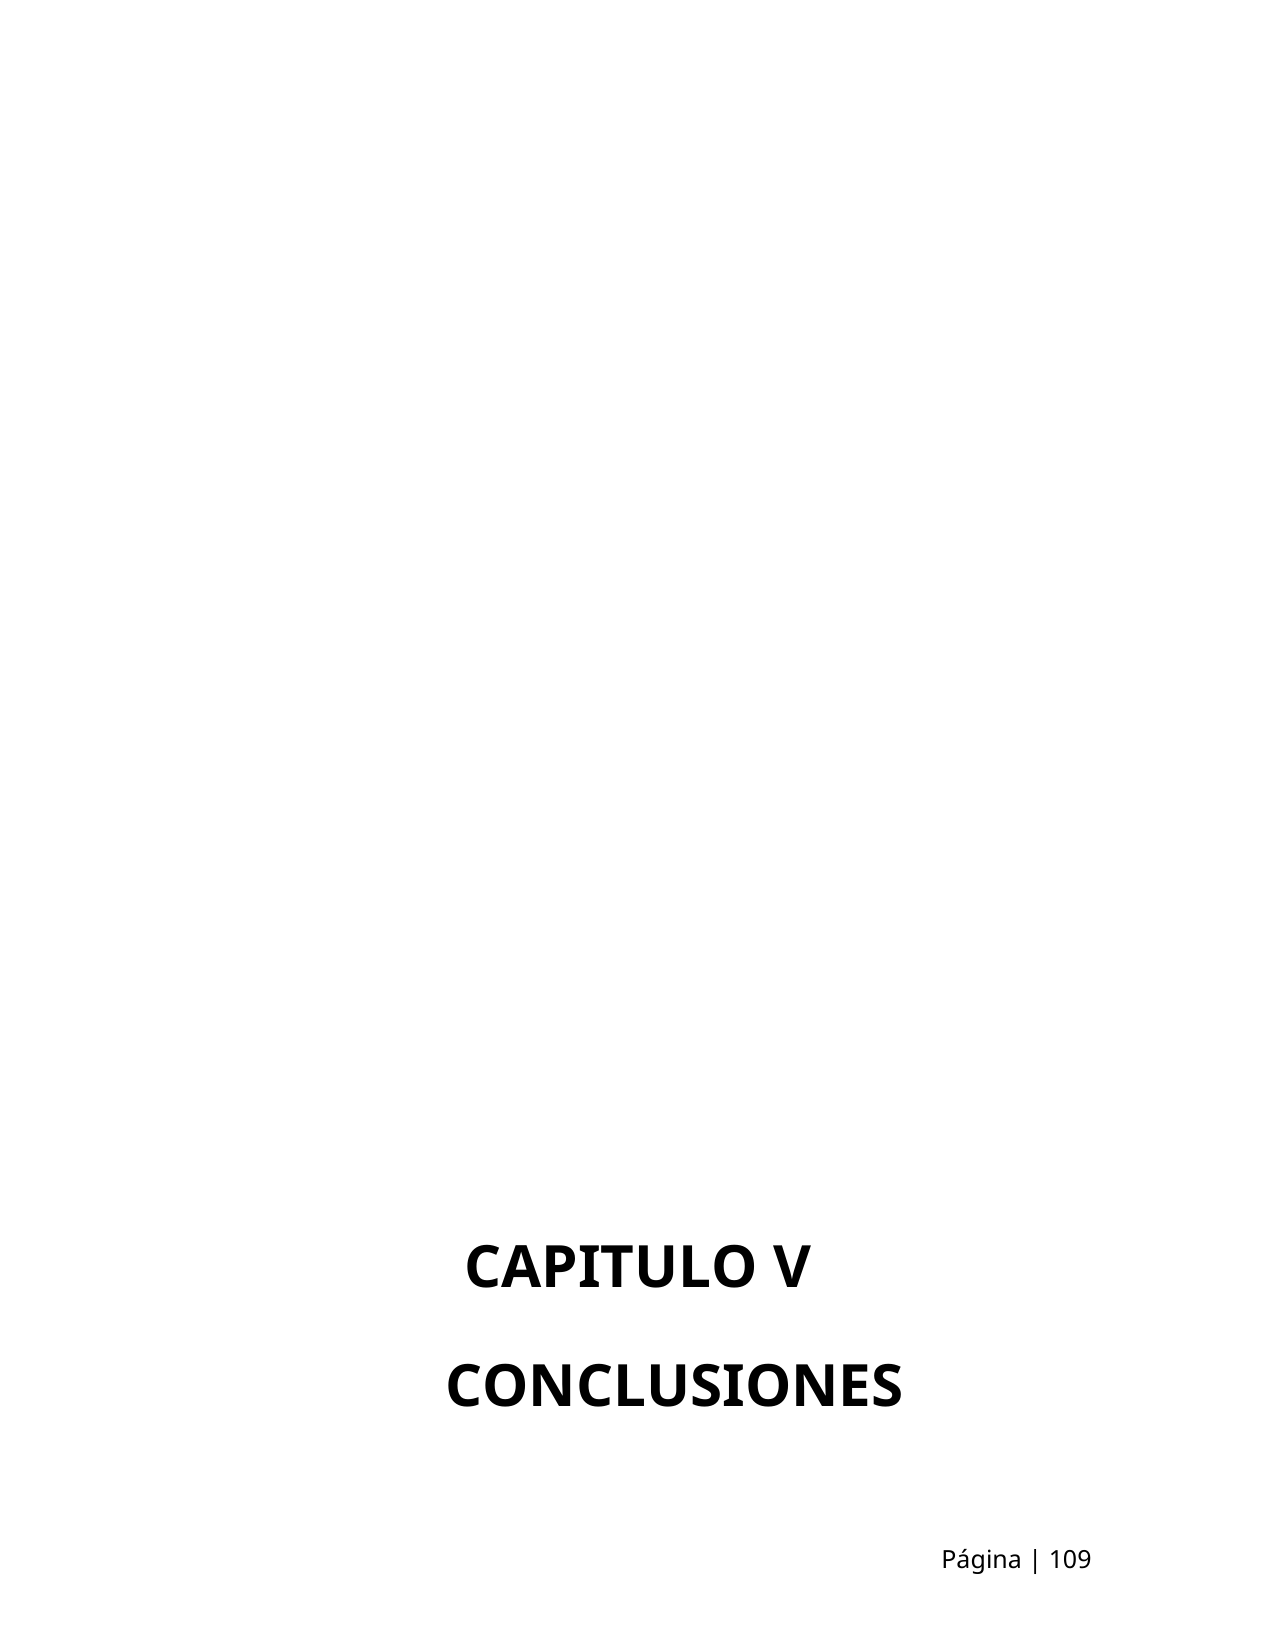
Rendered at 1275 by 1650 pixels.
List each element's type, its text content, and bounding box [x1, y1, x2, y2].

subtitle CAPITULO V CONCLUSIONES [177, 1225, 1098, 1423]
